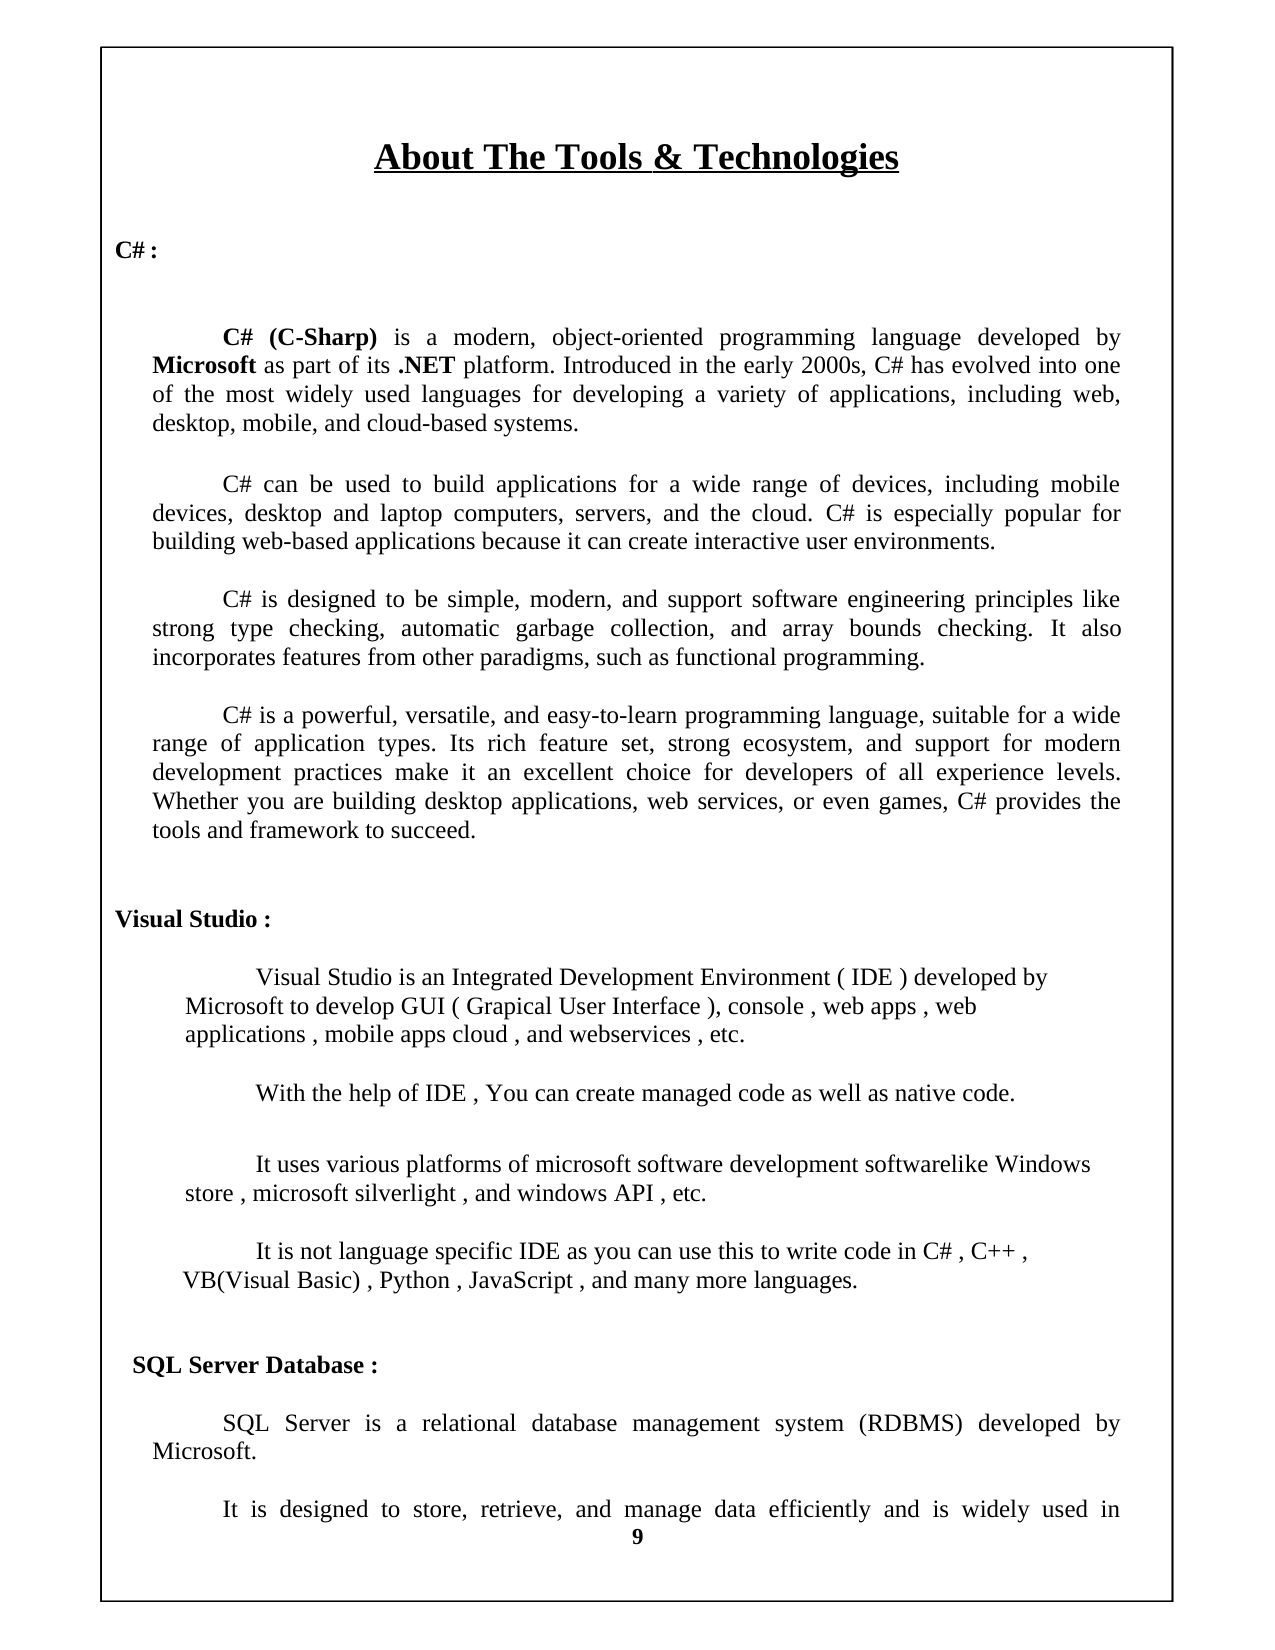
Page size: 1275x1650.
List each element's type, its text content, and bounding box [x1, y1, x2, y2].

text With the help of IDE , You can create managed code as well as native code. [185, 1078, 1103, 1106]
text C# is a powerful, versatile, and easy-to-learn programming language, suitable for a wide range of application types. Its rich feature set, strong ecosystem, and support for modern development practices make it an excellent choice for developers of all experience levels. Whether you are building desktop applications, web services, or even games, C# provides the tools and framework to succeed. [152, 700, 1122, 843]
subtitle SQL Server Database : [132, 1350, 1173, 1378]
text It uses various platforms of microsoft software development softwarelike Windows store , microsoft silverlight , and windows API , etc. [185, 1149, 1103, 1207]
text Visual Studio is an Integrated Development Environment ( IDE ) developed by Microsoft to develop GUI ( Grapical User Interface ), console , web apps , web applications , mobile apps cloud , and webservices , etc. [185, 962, 1103, 1048]
subtitle About The Tools & Technologies [165, 134, 1108, 177]
text SQL Server is a relational database management system (RDBMS) developed by Microsoft. [152, 1408, 1121, 1465]
text C# (C-Sharp) is a modern, object-oriented programming language developed by Microsoft as part of its .NET platform. Introduced in the early 2000s, C# has evolved into one of the most widely used languages for developing a variety of applications, including web, desktop, mobile, and cloud-based systems. [152, 322, 1122, 437]
text C# can be used to build applications for a wide range of devices, including mobile devices, desktop and laptop computers, servers, and the cloud. C# is especially popular for building web-based applications because it can create interactive user environments. [152, 469, 1121, 555]
subtitle Visual Studio : [114, 904, 1173, 933]
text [152, 1494, 1121, 1523]
subtitle C# : [114, 235, 1173, 264]
text It is not language specific IDE as you can use this to write code in C# , C++ , VB(Visual Basic) , Python , JavaScript , and many more languages. [182, 1236, 1103, 1293]
text C# is designed to be simple, modern, and support software engineering principles like strong type checking, automatic garbage collection, and array bounds checking. It also incorporates features from other paradigms, such as functional programming. [152, 584, 1122, 670]
